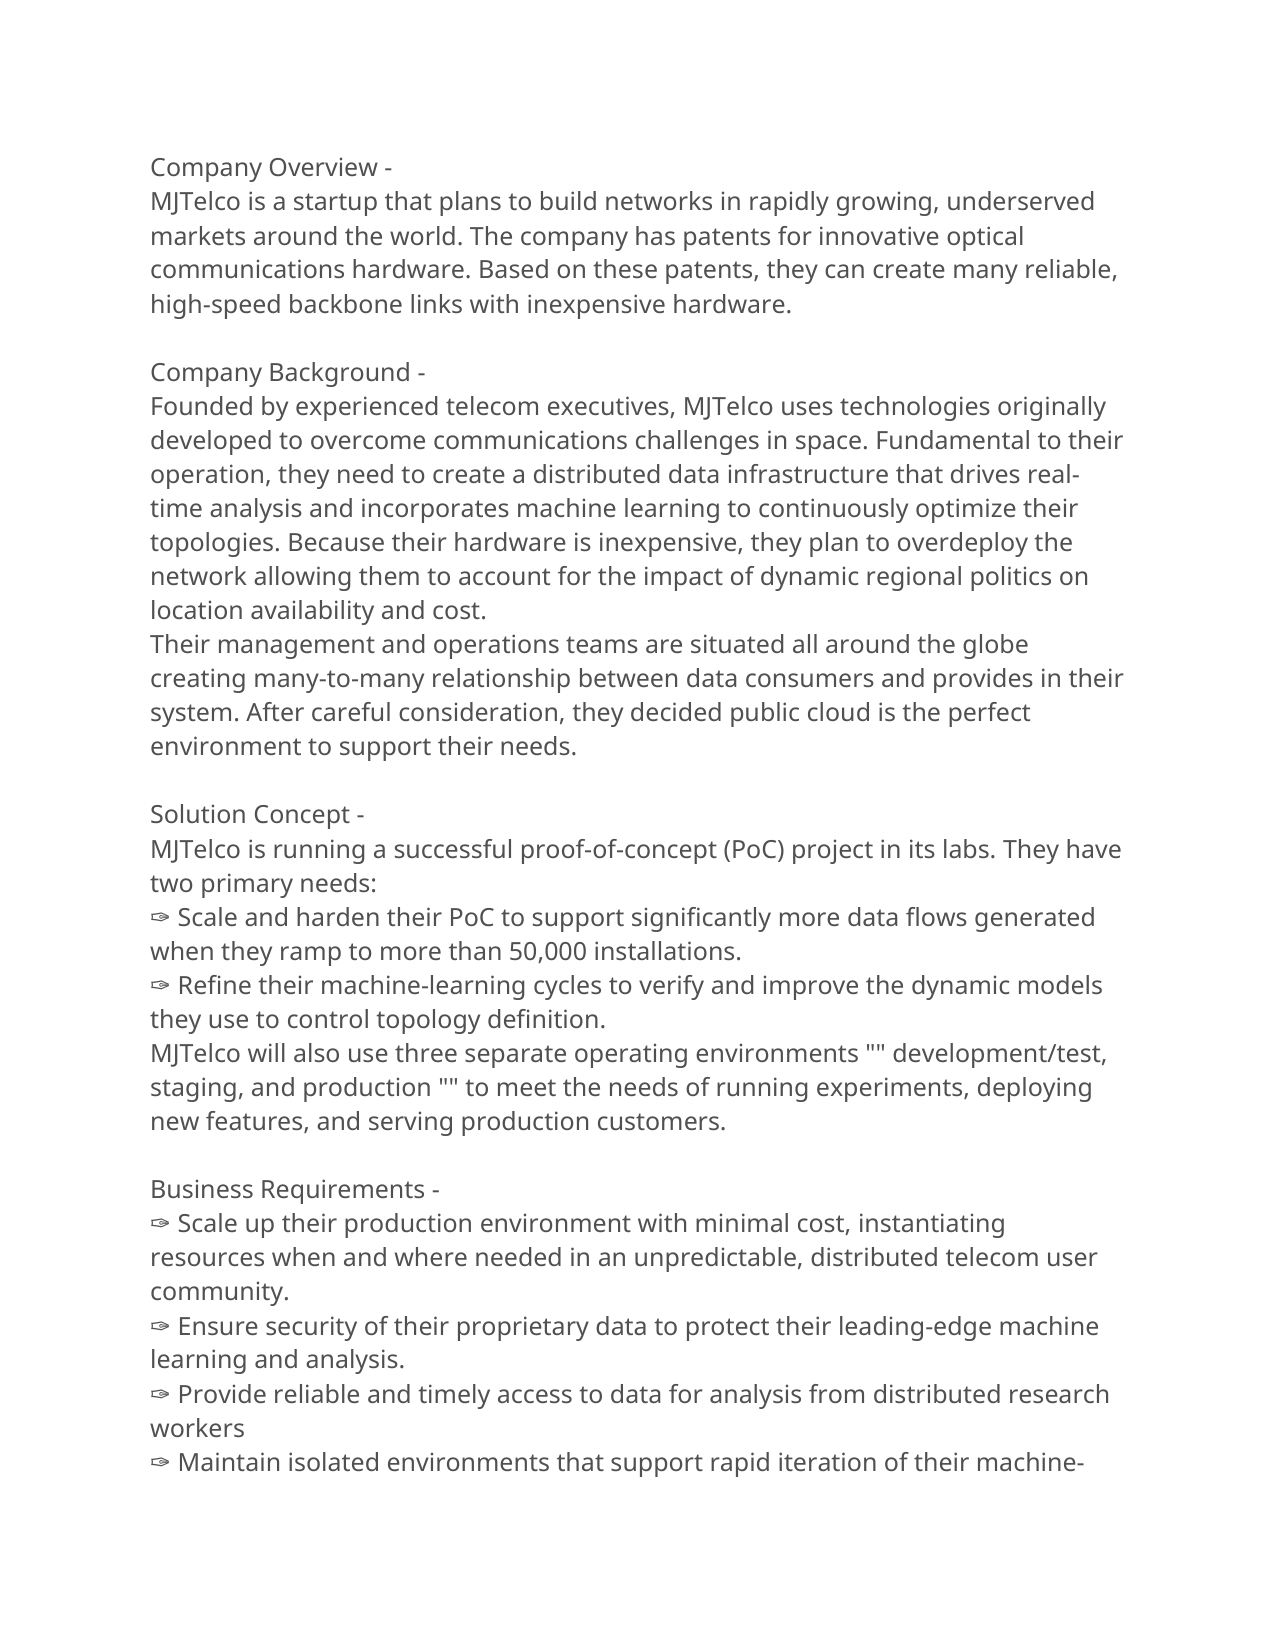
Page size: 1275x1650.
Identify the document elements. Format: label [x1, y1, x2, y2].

text [150, 150, 1125, 1478]
